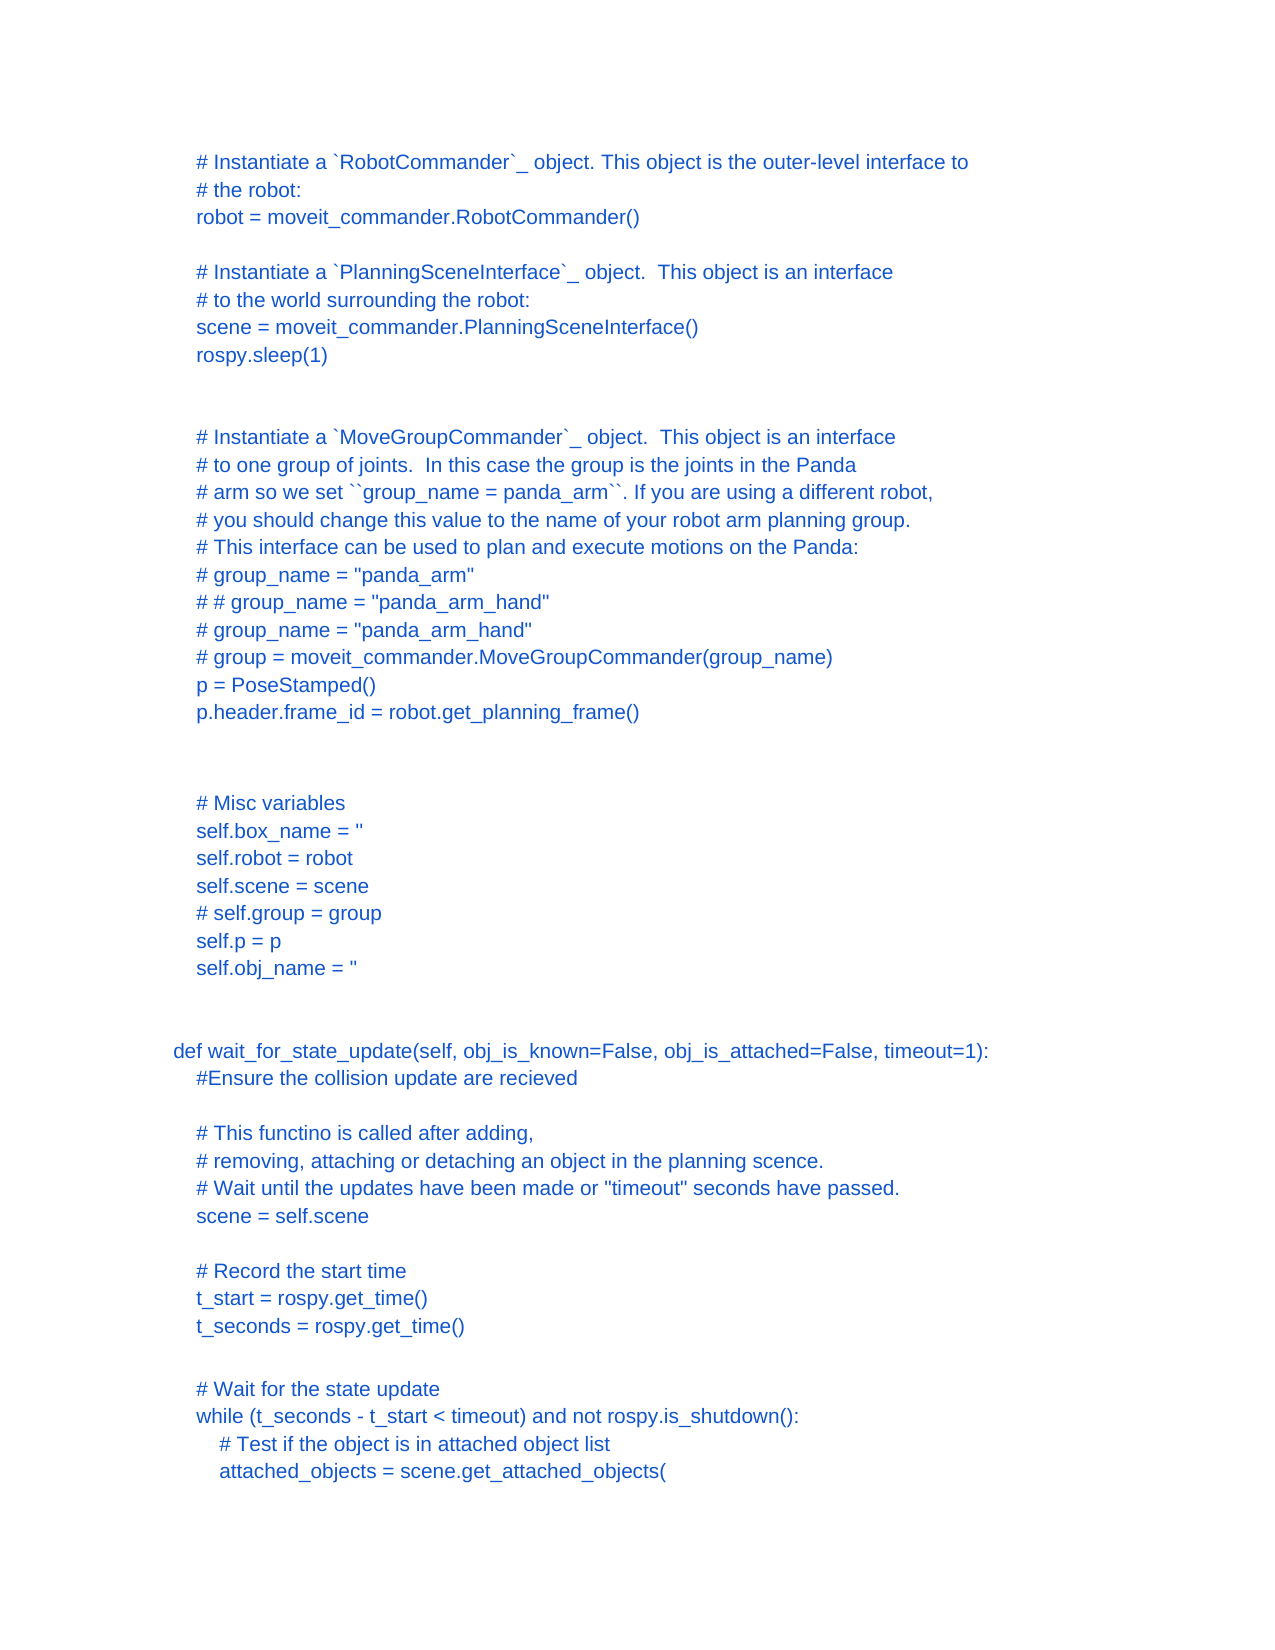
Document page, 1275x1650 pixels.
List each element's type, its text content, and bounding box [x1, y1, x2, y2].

text # This interface can be used to plan and execute motions on the Panda: [150, 535, 1125, 559]
text self.scene = scene [150, 873, 1125, 897]
text # the robot: [150, 177, 1125, 201]
text # to one group of joints. In this case the group is the joints in the Panda [150, 452, 1125, 476]
text p = PoseStamped() [150, 672, 1125, 696]
text # Wait until the updates have been made or "timeout" seconds have passed. [150, 1176, 1125, 1200]
text scene = self.scene [150, 1203, 1125, 1227]
text p.header.frame_id = robot.get_planning_frame() [150, 700, 1125, 724]
text # you should change this value to the name of your robot arm planning group. [150, 507, 1125, 531]
text # self.group = group [150, 901, 1125, 925]
text #Ensure the collision update are recieved [150, 1066, 1125, 1090]
text self.obj_name = '' [150, 956, 1125, 980]
text # group_name = "panda_arm_hand" [150, 617, 1125, 641]
text # Record the start time [150, 1258, 1125, 1282]
text # arm so we set ``group_name = panda_arm``. If you are using a different robot, [150, 480, 1125, 504]
text # Instantiate a `PlanningSceneInterface`_ object. This object is an interface [150, 260, 1125, 284]
text t_start = rospy.get_time() [150, 1286, 1125, 1310]
text # Wait for the state update [150, 1377, 1125, 1401]
text # # group_name = "panda_arm_hand" [150, 590, 1125, 614]
text attached_objects = scene.get_attached_objects( [150, 1459, 1125, 1483]
text # Misc variables [150, 791, 1125, 815]
text t_seconds = rospy.get_time() [150, 1313, 1125, 1337]
text scene = moveit_commander.PlanningSceneInterface() [150, 315, 1125, 339]
text while (t_seconds - t_start < timeout) and not rospy.is_shutdown(): [150, 1404, 1125, 1428]
text def wait_for_state_update(self, obj_is_known=False, obj_is_attached=False, timeout=1): [150, 1038, 1125, 1062]
text # group = moveit_commander.MoveGroupCommander(group_name) [150, 645, 1125, 669]
text self.box_name = '' [150, 818, 1125, 842]
text # Instantiate a `MoveGroupCommander`_ object. This object is an interface [150, 425, 1125, 449]
text rospy.sleep(1) [150, 342, 1125, 366]
text self.p = p [150, 928, 1125, 952]
text # removing, attaching or detaching an object in the planning scence. [150, 1148, 1125, 1172]
text # Test if the object is in attached object list [150, 1432, 1125, 1456]
text self.robot = robot [150, 846, 1125, 870]
text robot = moveit_commander.RobotCommander() [150, 205, 1125, 229]
text # This functino is called after adding, [150, 1121, 1125, 1145]
text # Instantiate a `RobotCommander`_ object. This object is the outer-level interface to [150, 150, 1125, 174]
text # to the world surrounding the robot: [150, 287, 1125, 311]
text # group_name = "panda_arm" [150, 562, 1125, 586]
